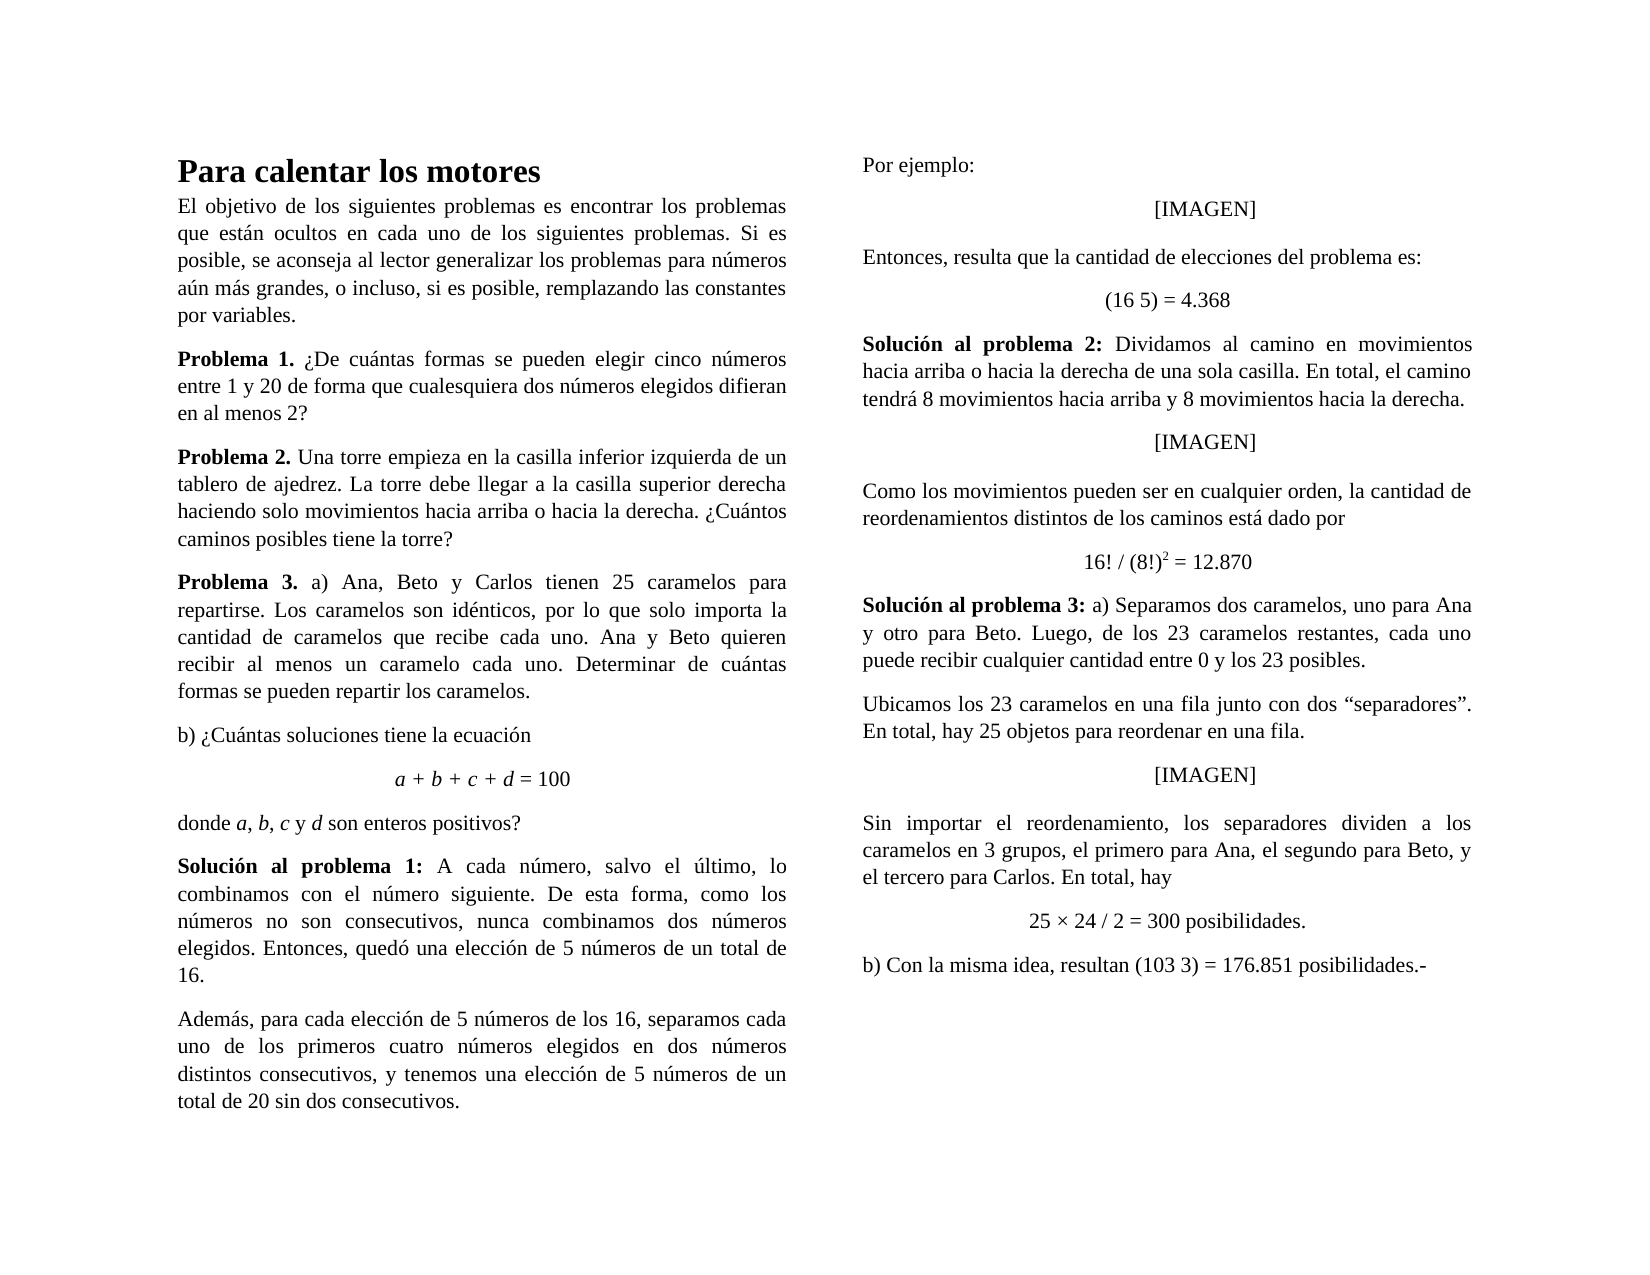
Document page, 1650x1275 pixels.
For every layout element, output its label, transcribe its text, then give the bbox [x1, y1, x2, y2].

text Como los movimientos pueden ser en cualquier orden, la cantidad de reordenamientos distintos de los caminos está dado por [862, 478, 1473, 530]
text Entonces, resulta que la cantidad de elecciones del problema es: [862, 244, 1473, 269]
text Problema 2. Una torre empieza en la casilla inferior izquierda de un tablero de ajedrez. La torre debe llegar a la casilla superior derecha haciendo solo movimientos hacia arriba o hacia la derecha. ¿Cuántos caminos posibles tiene la torre? [177, 444, 787, 551]
text Solución al problema 2: Dividamos al camino en movimientos hacia arriba o hacia la derecha de una sola casilla. En total, el camino tendrá 8 movimientos hacia arriba y 8 movimientos hacia la derecha. [862, 331, 1473, 411]
text b) Con la misma idea, resultan (103 3) = 176.851 posibilidades.- [862, 952, 1473, 977]
text Sin importar el reordenamiento, los separadores dividen a los caramelos en 3 grupos, el primero para Ana, el segundo para Beto, y el tercero para Carlos. En total, hay [862, 810, 1473, 889]
subtitle Para calentar los motores [177, 152, 787, 190]
text (16 5) = 4.368 [862, 287, 1473, 313]
text El objetivo de los siguientes problemas es encontrar los problemas que están ocultos en cada uno de los siguientes problemas. Si es posible, se aconseja al lector generalizar los problemas para números aún más grandes, o incluso, si es posible, remplazando las constantes por variables. [177, 193, 787, 327]
text donde a, b, c y d son enteros positivos? [177, 810, 787, 835]
text [IMAGEN] [937, 196, 1473, 221]
text Problema 1. ¿De cuántas formas se pueden elegir cinco números entre 1 y 20 de forma que cualesquiera dos números elegidos difieran en al menos 2? [177, 346, 787, 425]
text Además, para cada elección de 5 números de los 16, separamos cada uno de los primeros cuatro números elegidos en dos números distintos consecutivos, y tenemos una elección de 5 números de un total de 20 sin dos consecutivos. [177, 1006, 787, 1113]
text [IMAGEN] [937, 762, 1473, 787]
text Solución al problema 3: a) Separamos dos caramelos, uno para Ana y otro para Beto. Luego, de los 23 caramelos restantes, cada uno puede recibir cualquier cantidad entre 0 y los 23 posibles. [862, 592, 1473, 672]
text Ubicamos los 23 caramelos en una fila junto con dos “separadores”. En total, hay 25 objetos para reordenar en una fila. [862, 691, 1473, 743]
text Problema 3. a) Ana, Beto y Carlos tienen 25 caramelos para repartirse. Los caramelos son idénticos, por lo que solo importa la cantidad de caramelos que recibe cada uno. Ana y Beto quieren recibir al menos un caramelo cada uno. Determinar de cuántas formas se pueden repartir los caramelos. [177, 569, 787, 703]
text b) ¿Cuántas soluciones tiene la ecuación [177, 722, 787, 747]
text Solución al problema 1: A cada número, salvo el último, lo combinamos con el número siguiente. De esta forma, como los números no son consecutivos, nunca combinamos dos números elegidos. Entonces, quedó una elección de 5 números de un total de 16. [177, 853, 787, 987]
text Por ejemplo: [862, 152, 1473, 177]
text a + b + c + d = 100 [177, 766, 787, 791]
text [IMAGEN] [937, 429, 1473, 455]
text 25 × 24 / 2 = 300 posibilidades. [862, 908, 1473, 933]
text 16! / (8!)2 = 12.870 [862, 549, 1473, 574]
